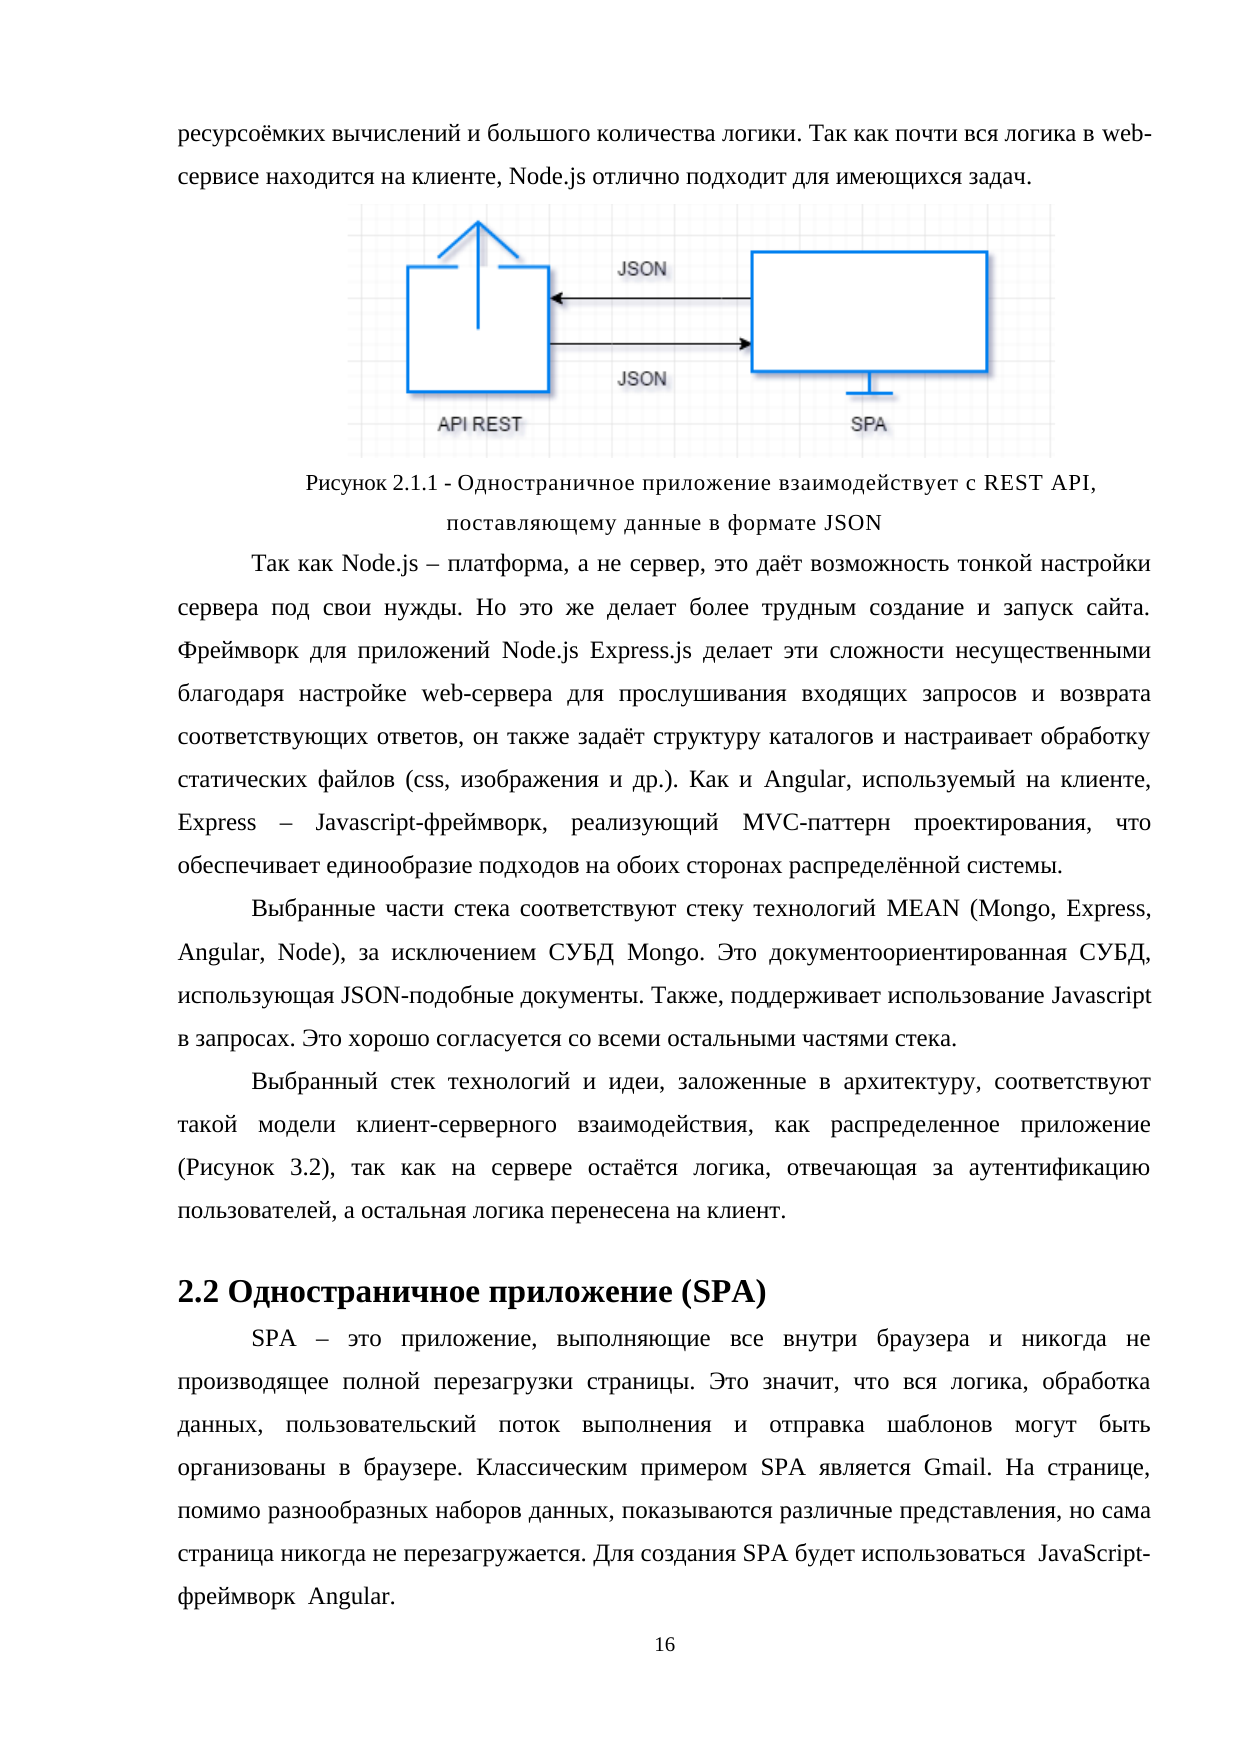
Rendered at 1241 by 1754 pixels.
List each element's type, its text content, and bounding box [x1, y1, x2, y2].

picture [347, 204, 1056, 458]
text Выбранные части стека соответствуют стеку технологий MEAN (Mongo, Express, Angular, Node), за исключением СУБД Mongo. Это документоориентированная СУБД, использующая JSON-подобные документы. Также, поддерживает использование Javascript в запросах. Это хорошо согласуется со всеми остальными частями стека. [177, 893, 1152, 1052]
text Так как Node.js – платформа, а не сервер, это даёт возможность тонкой настройки сервера под свои нужды. Но это же делает более трудным создание и запуск сайта. Фреймворк для приложений Node.js Express.js делает эти сложности несущественными благодаря настройке web-сервера для прослушивания входящих запросов и возврата соответствующих ответов, он также задаёт структуру каталогов и настраивает обработку статических файлов (css, изображения и др.). Как и Angular, используемый на клиенте, Express – Javascript-фреймворк, реализующий MVC-паттерн проектирования, что обеспечивает единообразие подходов на обоих сторонах распределённой системы. [177, 548, 1152, 879]
text Рисунок 2.1.1 - Одностраничное приложение взаимодействует с REST API, поставляющему данные в формате JSON [177, 469, 1152, 535]
subtitle 2.2 Одностраничное приложение (SPA) [177, 1272, 1152, 1310]
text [177, 118, 1152, 190]
text SPA – это приложение, выполняющие все внутри браузера и никогда не производящее полной перезагрузки страницы. Это значит, что вся логика, обработка данных, пользовательский поток выполнения и отправка шаблонов могут быть организованы в браузере. Классическим примером SPA является Gmail. На странице, помимо разнообразных наборов данных, показываются различные представления, но сама страница никогда не перезагружается. Для создания SPA будет использоваться JavaScript-фреймворк Angular. [177, 1323, 1152, 1610]
text Выбранный стек технологий и идеи, заложенные в архитектуру, соответствуют такой модели клиент-серверного взаимодействия, как распределенное приложение (Рисунок 3.2), так как на сервере остаётся логика, отвечающая за аутентификацию пользователей, а остальная логика перенесена на клиент. [177, 1066, 1152, 1224]
